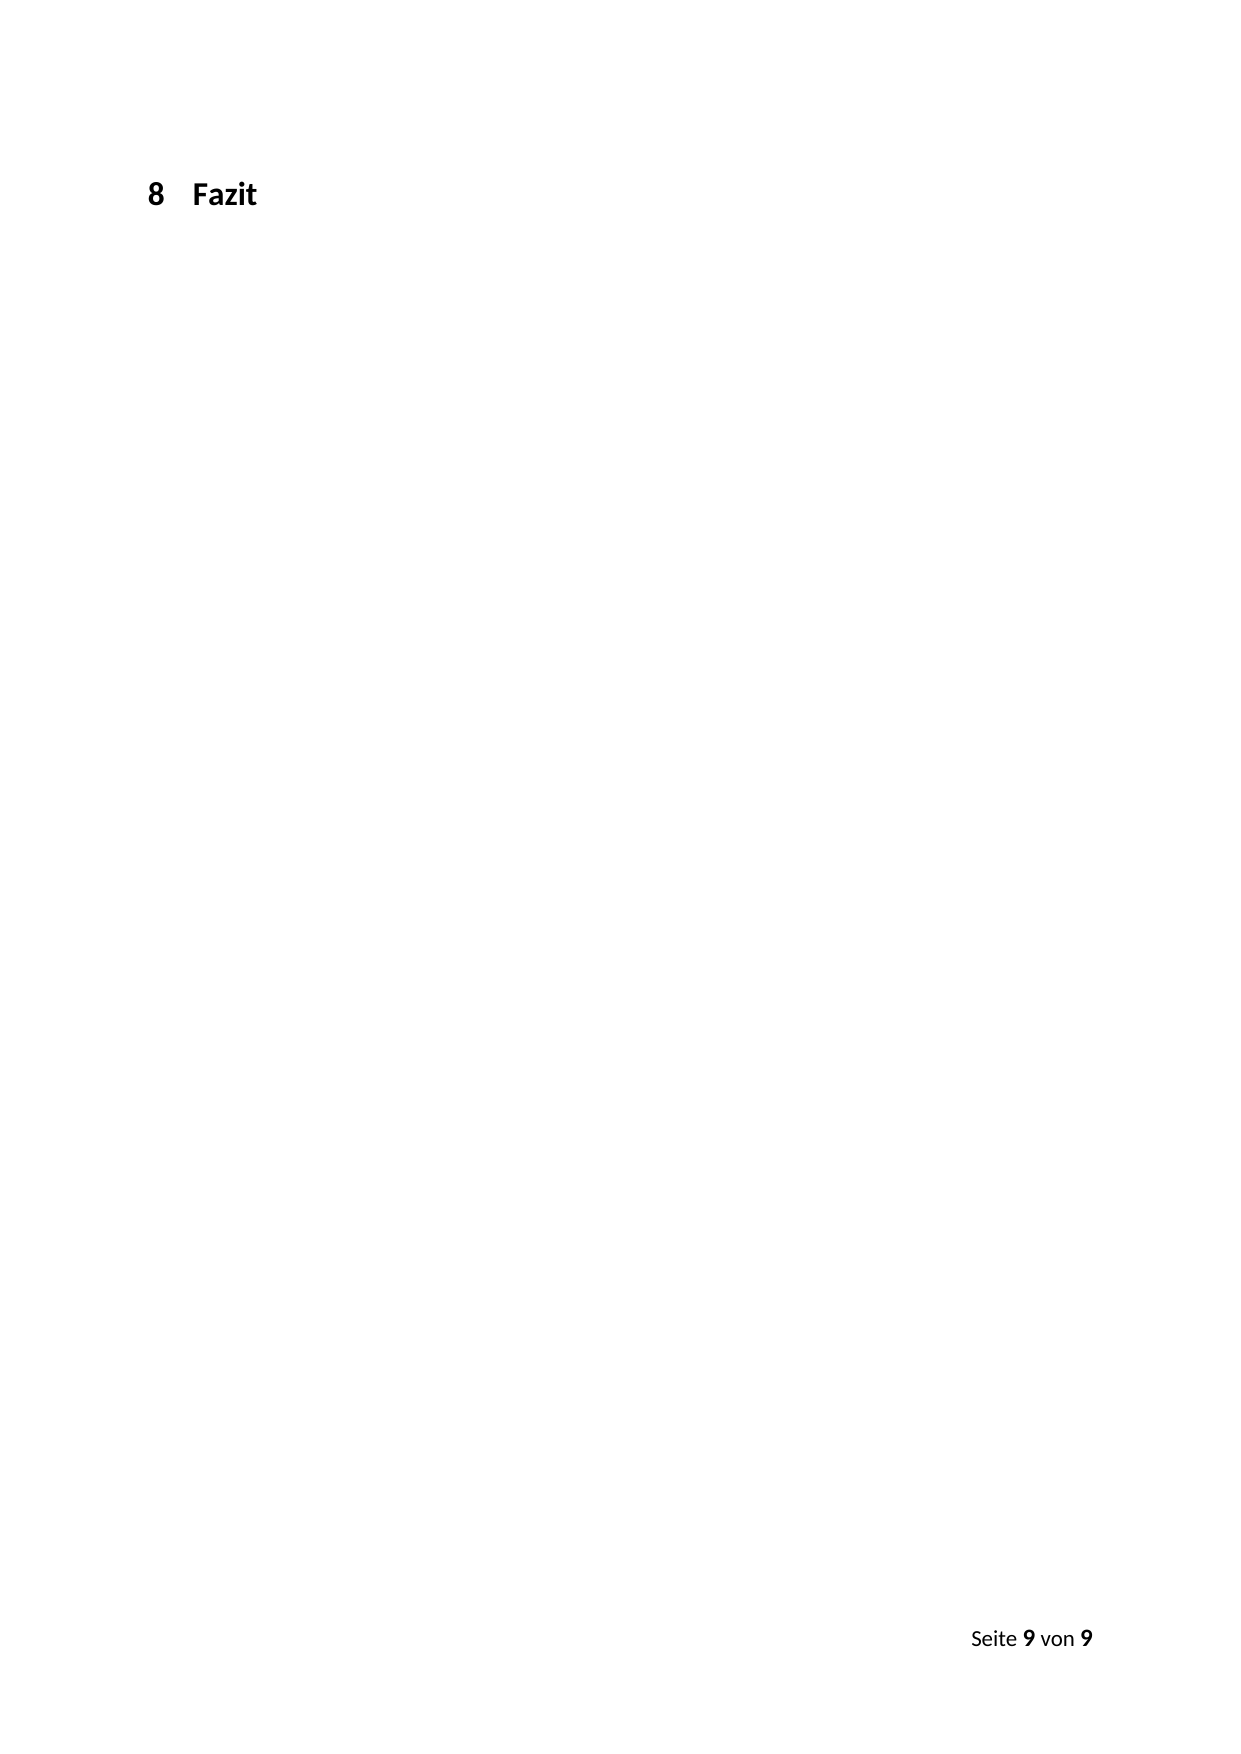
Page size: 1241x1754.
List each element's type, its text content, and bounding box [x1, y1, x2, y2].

subtitle Fazit [148, 173, 1093, 213]
